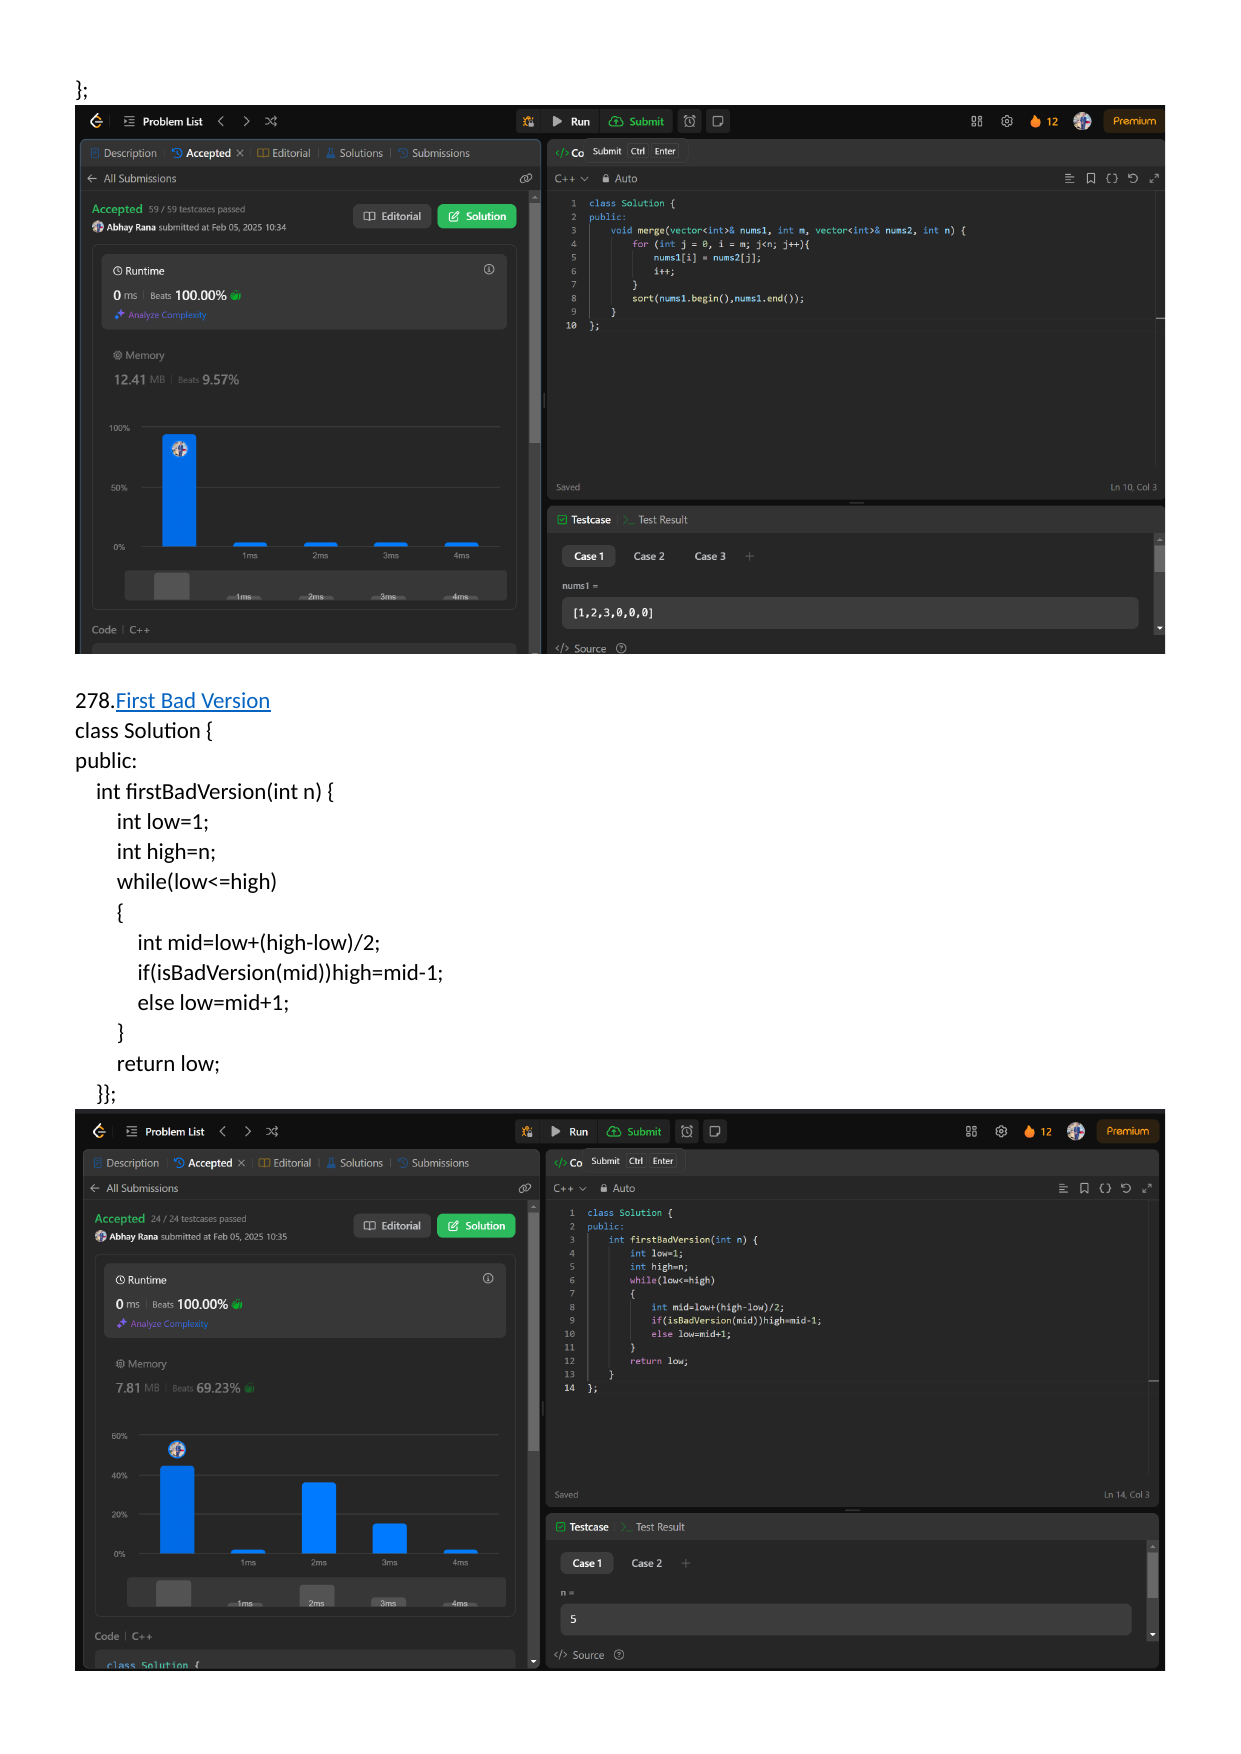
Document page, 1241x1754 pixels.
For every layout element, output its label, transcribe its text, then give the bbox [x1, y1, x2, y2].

text class Solution { [75, 716, 1165, 744]
text int mid=low+(high-low)/2; [75, 928, 1165, 956]
text }; [75, 75, 1165, 103]
text int high=n; [75, 837, 1165, 865]
text else low=mid+1; [75, 988, 1165, 1016]
text int firstBadVersion(int n) { [75, 777, 1165, 805]
text public: [75, 747, 1165, 774]
picture [75, 1109, 1166, 1671]
picture [75, 105, 1166, 654]
text { [75, 898, 1165, 926]
text return low; [75, 1049, 1165, 1077]
text 278.First Bad Version [75, 656, 1165, 714]
text } [75, 1018, 1165, 1046]
text int low=1; [75, 807, 1165, 835]
text if(isBadVersion(mid))high=mid-1; [75, 958, 1165, 986]
text while(low<=high) [75, 867, 1165, 895]
text }}; [75, 1079, 1165, 1109]
